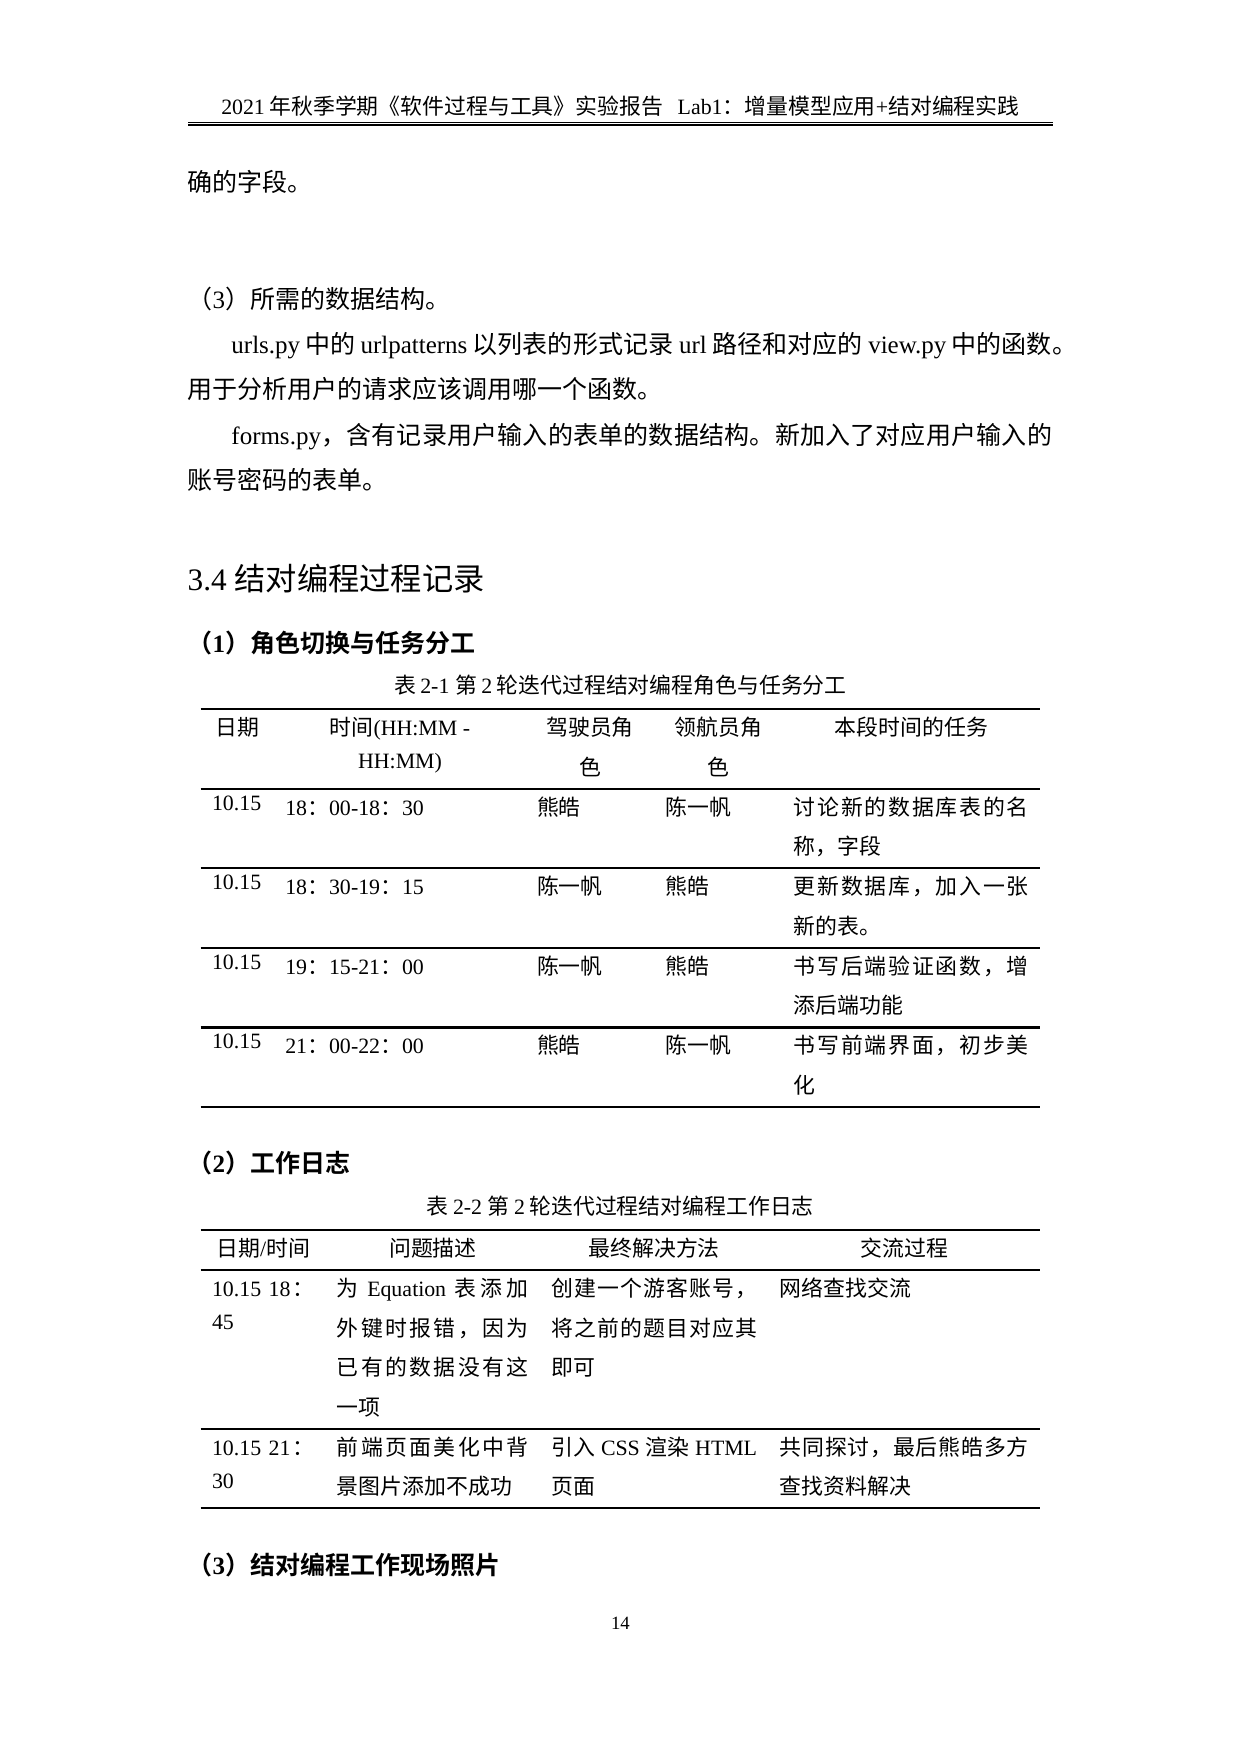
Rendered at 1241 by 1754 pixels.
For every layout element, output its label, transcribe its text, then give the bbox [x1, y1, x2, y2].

table_cell 更新数据库，加入一张新的表。 [783, 869, 1040, 947]
table_cell 陈一帆 [526, 949, 654, 1026]
text 表2-2 第2轮迭代过程结对编程工作日志 [187, 1189, 1053, 1221]
table_cell 讨论新的数据库表的名称，字段 [783, 790, 1040, 867]
table_header 驾驶员角色 [526, 710, 654, 788]
table_header 时间(HH:MM - HH:MM) [274, 710, 526, 788]
table_cell 10.15 [201, 949, 274, 1026]
table_cell 书写前端界面，初步美化 [783, 1029, 1040, 1106]
table_cell 陈一帆 [526, 869, 654, 947]
table_cell 前端页面美化中背景图片添加不成功 [325, 1430, 540, 1507]
table_cell 陈一帆 [654, 790, 782, 867]
subtitle 结对编程过程记录 [187, 554, 1053, 599]
table_cell 熊皓 [526, 1029, 654, 1106]
table_cell 为Equation表添加外键时报错，因为已有的数据没有这一项 [325, 1271, 540, 1428]
table_cell 共同探讨，最后熊皓多方查找资料解决 [768, 1430, 1040, 1507]
table_cell 18：00-18：30 [274, 790, 526, 867]
table_cell 熊皓 [526, 790, 654, 867]
table_cell 引入CSS渲染HTML页面 [540, 1430, 768, 1507]
text 表2-1 第2轮迭代过程结对编程角色与任务分工 [187, 668, 1053, 700]
table_cell 创建一个游客账号，将之前的题目对应其即可 [540, 1271, 768, 1428]
table_cell 10.15 18：45 [201, 1271, 325, 1428]
table_cell 21：00-22：00 [274, 1029, 526, 1106]
table_header 交流过程 [768, 1231, 1040, 1269]
table_cell 10.15 [201, 1029, 274, 1106]
table_cell 10.15 [201, 790, 274, 867]
table_cell 书写后端验证函数，增添后端功能 [783, 949, 1040, 1026]
table_header 本段时间的任务 [783, 710, 1040, 788]
table_cell 网络查找交流 [768, 1271, 1040, 1428]
table_cell 10.15 [201, 869, 274, 947]
table_header 日期 [201, 710, 274, 788]
table_cell 10.15 21：30 [201, 1430, 325, 1507]
table_cell 18：30-19：15 [274, 869, 526, 947]
table_header 最终解决方法 [540, 1231, 768, 1269]
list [187, 162, 1053, 198]
table_cell 19：15-21：00 [274, 949, 526, 1026]
table_cell 熊皓 [654, 869, 782, 947]
list urls.py中的urlpatterns以列表的形式记录url路径和对应的view.py中的函数。用于分析用户的请求应该调用哪一个函数。 [187, 324, 1053, 406]
table_header 日期/时间 [201, 1231, 325, 1269]
table_header 问题描述 [325, 1231, 540, 1269]
table_cell 陈一帆 [654, 1029, 782, 1106]
table_header 领航员角色 [654, 710, 782, 788]
text （3）结对编程工作现场照片 [187, 1545, 1053, 1581]
text （1）角色切换与任务分工 [187, 623, 1053, 659]
text （3）所需的数据结构。 [187, 279, 1053, 315]
text （2）工作日志 [187, 1144, 1053, 1180]
list forms.py，含有记录用户输入的表单的数据结构。新加入了对应用户输入的账号密码的表单。 [187, 415, 1053, 497]
table_cell 熊皓 [654, 949, 782, 1026]
